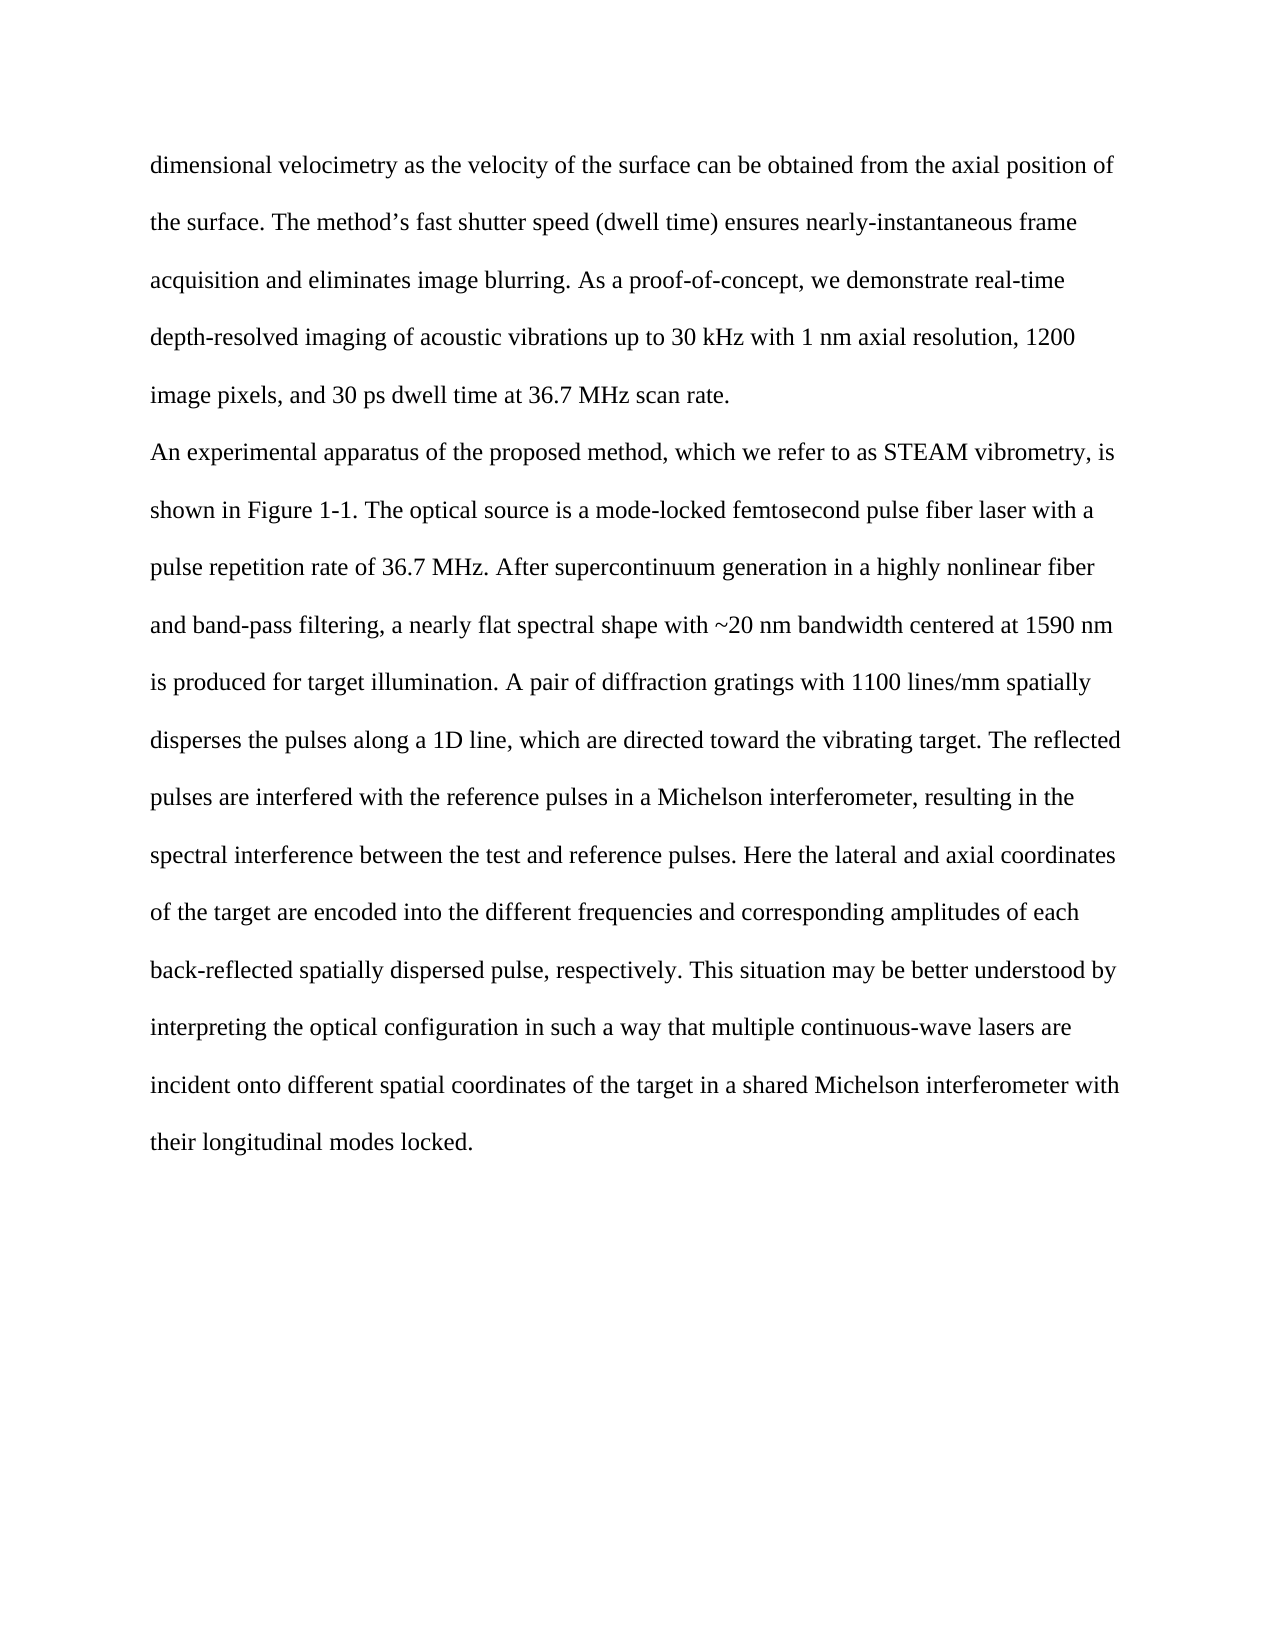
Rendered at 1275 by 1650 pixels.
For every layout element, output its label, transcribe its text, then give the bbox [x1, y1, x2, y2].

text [150, 150, 1125, 409]
text An experimental apparatus of the proposed method, which we refer to as STEAM vibrometry, is shown in Figure 1-1. The optical source is a mode-locked femtosecond pulse fiber laser with a pulse repetition rate of 36.7 MHz. After supercontinuum generation in a highly nonlinear fiber and band-pass filtering, a nearly flat spectral shape with ~20 nm bandwidth centered at 1590 nm is produced for target illumination. A pair of diffraction gratings with 1100 lines/mm spatially disperses the pulses along a 1D line, which are directed toward the vibrating target. The reflected pulses are interfered with the reference pulses in a Michelson interferometer, resulting in the spectral interference between the test and reference pulses. Here the lateral and axial coordinates of the target are encoded into the different frequencies and corresponding amplitudes of each back-reflected spatially dispersed pulse, respectively. This situation may be better understood by interpreting the optical configuration in such a way that multiple continuous-wave lasers are incident onto different spatial coordinates of the target in a shared Michelson interferometer with their longitudinal modes locked. [150, 437, 1125, 1156]
